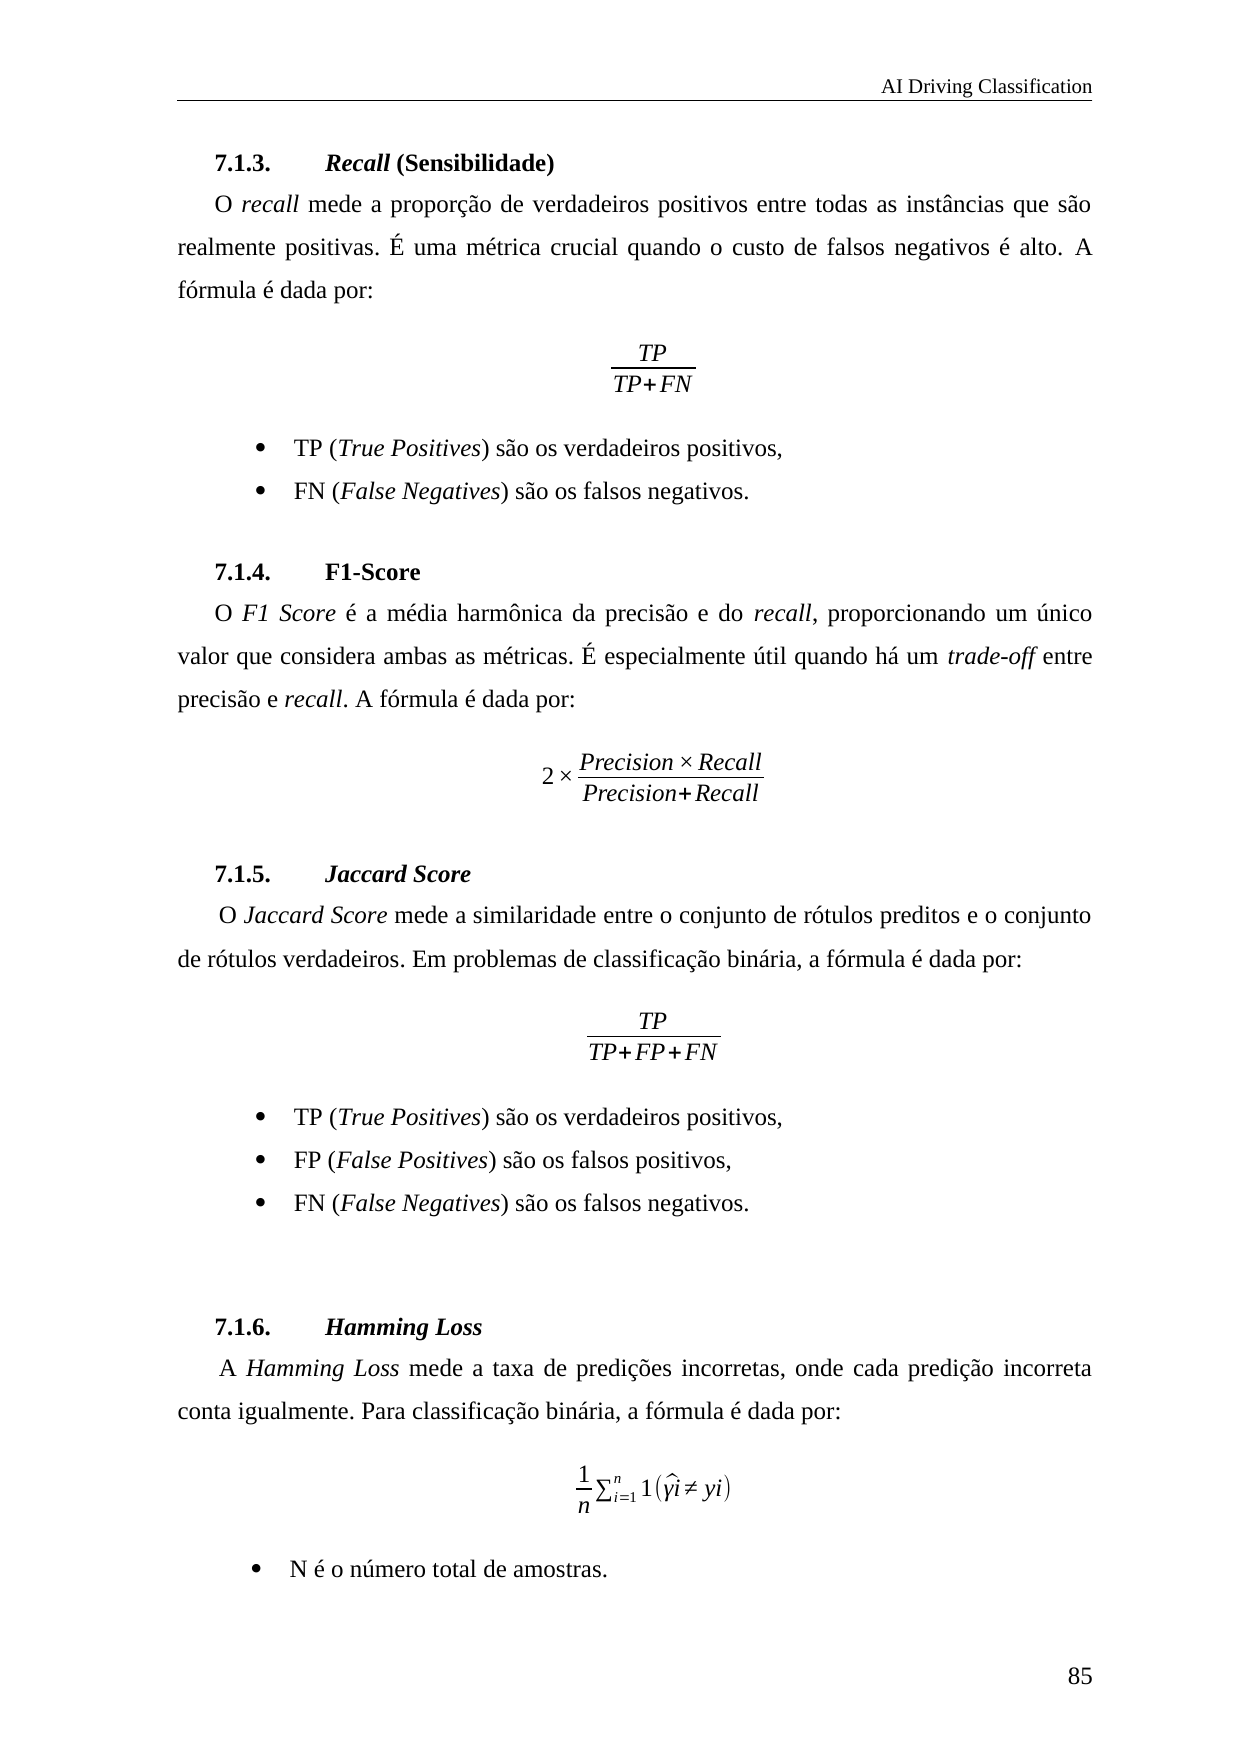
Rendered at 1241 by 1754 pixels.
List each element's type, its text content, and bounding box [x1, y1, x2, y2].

subtitle Hamming Loss [214, 1312, 1092, 1341]
list FP (False Positives) são os falsos positivos, [256, 1145, 1092, 1174]
list TP (True Positives) são os verdadeiros positivos, [256, 433, 1092, 462]
text A Hamming Loss mede a taxa de predições incorretas, onde cada predição incorreta conta igualmente. Para classificação binária, a fórmula é dada por: [177, 1353, 1092, 1425]
subtitle Recall (Sensibilidade) [214, 148, 1092, 176]
text O F1 Score é a média harmônica da precisão e do recall, proporcionando um único valor que considera ambas as métricas. É especialmente útil quando há um trade-off entre precisão e recall. A fórmula é dada por: [177, 598, 1092, 713]
list TP (True Positives) são os verdadeiros positivos, [256, 1102, 1092, 1131]
subtitle F1-Score [214, 557, 1092, 586]
subtitle Jaccard Score [214, 859, 1092, 888]
text O Jaccard Score mede a similaridade entre o conjunto de rótulos preditos e o conjunto de rótulos verdadeiros. Em problemas de classificação binária, a fórmula é dada por: [177, 901, 1092, 972]
text O recall mede a proporção de verdadeiros positivos entre todas as instâncias que são realmente positivas. É uma métrica crucial quando o custo de falsos negativos é alto. A fórmula é dada por: [177, 189, 1092, 304]
list N é o número total de amostras. [252, 1554, 1092, 1583]
list FN (False Negatives) são os falsos negativos. [256, 1188, 1092, 1217]
list FN (False Negatives) são os falsos negativos. [256, 476, 1092, 505]
